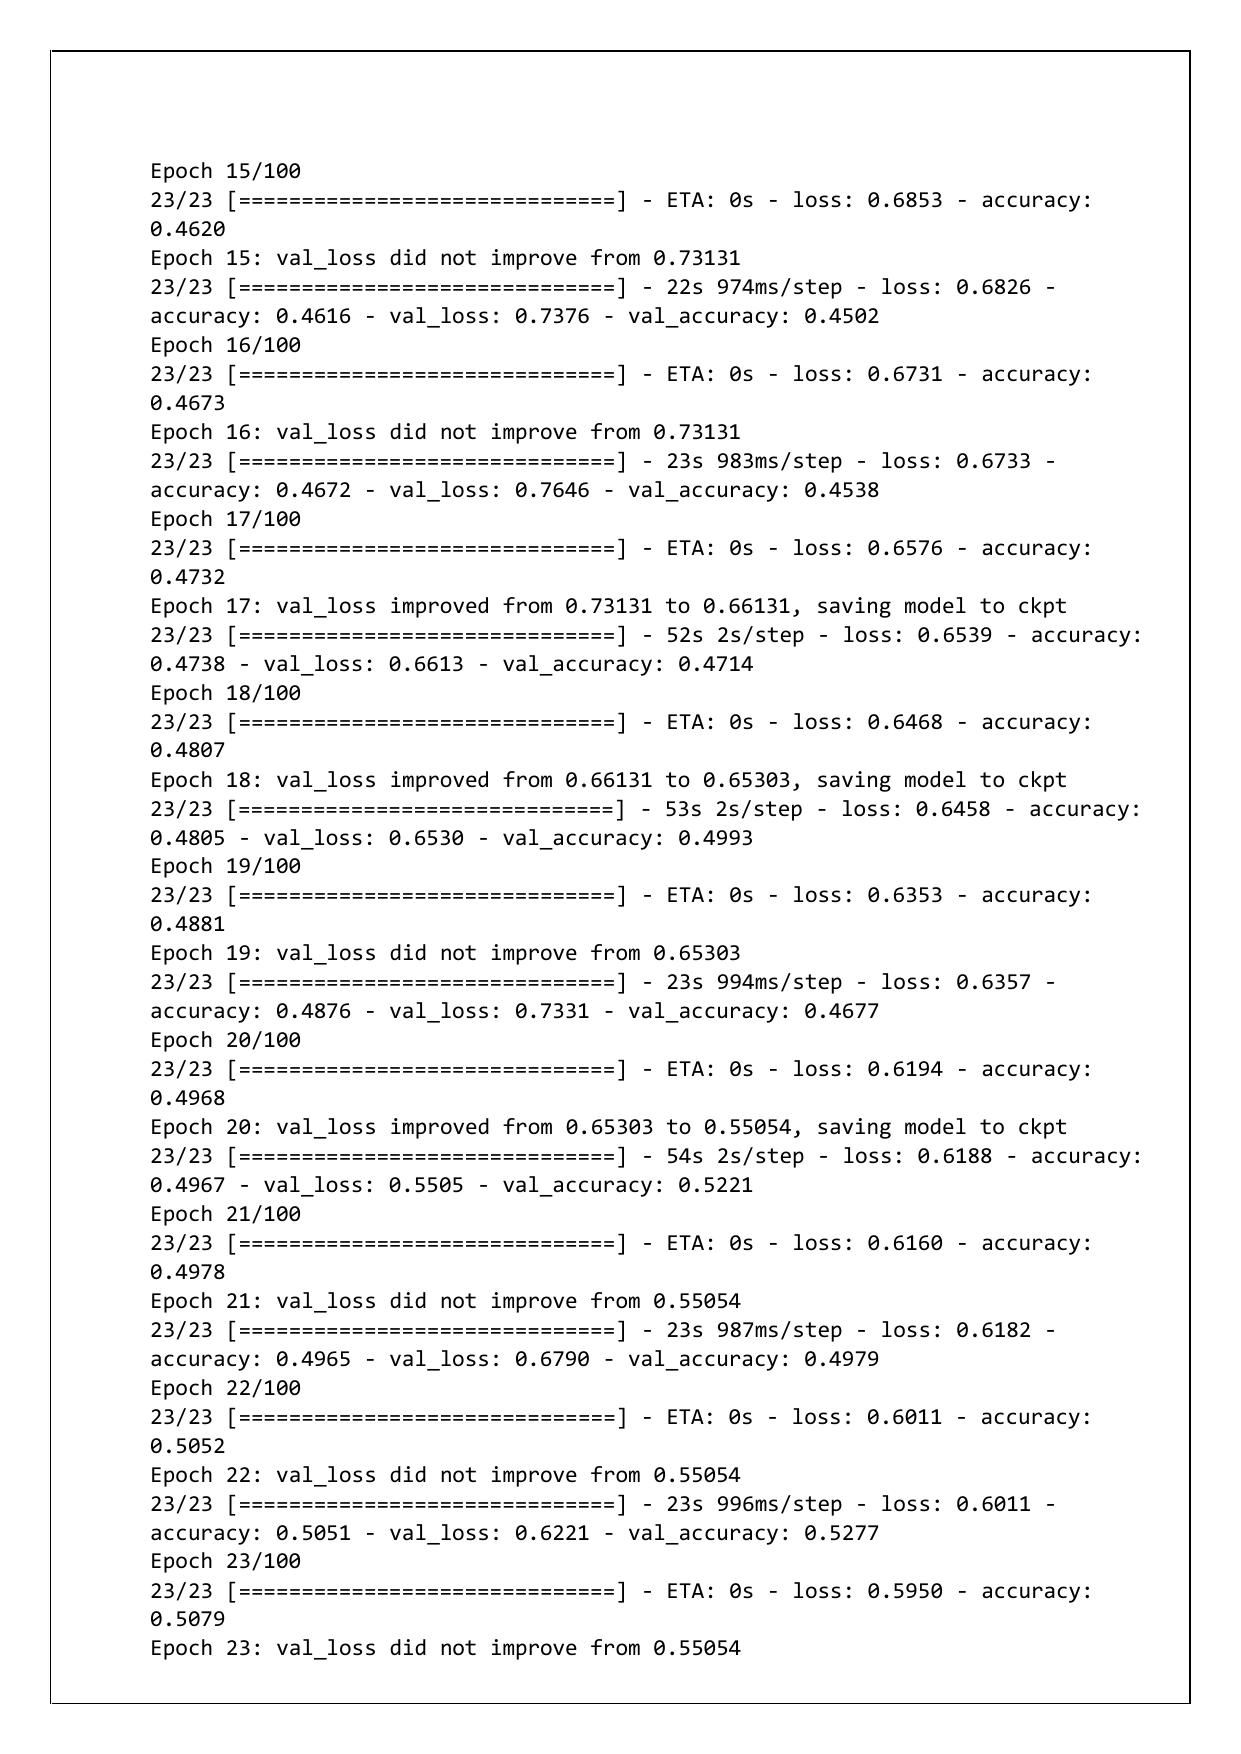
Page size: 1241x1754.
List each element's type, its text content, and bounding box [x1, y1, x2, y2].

text 23/23 [==============================] - ETA: 0s - loss: 0.6194 - accuracy: 0.4968 [150, 1056, 1108, 1111]
text 23/23 [==============================] - ETA: 0s - loss: 0.5950 - accuracy: 0.5079 [150, 1577, 1108, 1633]
text 23/23 [==============================] - 23s 987ms/step - loss: 0.6182 -accuracy: 0.4965 - val_loss: 0.6790 - val_accuracy: 0.4979 [150, 1316, 1070, 1372]
text 23/23 [==============================] - ETA: 0s - loss: 0.6468 - accuracy: 0.4807 [150, 708, 1108, 764]
text 23/23 [==============================] - 54s 2s/step - loss: 0.6188 - accuracy: 0.4967 - val_loss: 0.5505 - val_accuracy: 0.5221 [150, 1142, 1158, 1198]
text 23/23 [==============================] - 23s 996ms/step - loss: 0.6011 -accuracy: 0.5051 - val_loss: 0.6221 - val_accuracy: 0.5277 [150, 1490, 1070, 1546]
text 23/23 [==============================] - 53s 2s/step - loss: 0.6458 - accuracy: 0.4805 - val_loss: 0.6530 - val_accuracy: 0.4993 [150, 795, 1158, 851]
text Epoch 22: val_loss did not improve from 0.55054 [150, 1461, 1154, 1488]
text 23/23 [==============================] - ETA: 0s - loss: 0.6160 - accuracy: 0.4978 [150, 1229, 1108, 1285]
text Epoch 20: val_loss improved from 0.65303 to 0.55054, saving model to ckpt [150, 1113, 1154, 1140]
text 23/23 [==============================] - ETA: 0s - loss: 0.6353 - accuracy: 0.4881 [150, 882, 1108, 938]
text Epoch 22/100 [150, 1374, 1154, 1401]
text Epoch 15/100 [150, 158, 1154, 185]
text Epoch 19: val_loss did not improve from 0.65303 [150, 940, 1154, 967]
text Epoch 17: val_loss improved from 0.73131 to 0.66131, saving model to ckpt [150, 592, 1154, 619]
text Epoch 15: val_loss did not improve from 0.73131 [150, 245, 1154, 272]
text 23/23 [==============================] - ETA: 0s - loss: 0.6853 - accuracy: 0.4620 [150, 187, 1108, 243]
text Epoch 16/100 [150, 332, 1154, 358]
text Epoch 23/100 [150, 1548, 1154, 1575]
text Epoch 18/100 [150, 679, 1154, 706]
text Epoch 21/100 [150, 1200, 1154, 1227]
text 23/23 [==============================] - ETA: 0s - loss: 0.6731 - accuracy: 0.4673 [150, 361, 1108, 416]
text Epoch 21: val_loss did not improve from 0.55054 [150, 1287, 1154, 1314]
text Epoch 18: val_loss improved from 0.66131 to 0.65303, saving model to ckpt [150, 766, 1154, 793]
text 23/23 [==============================] - ETA: 0s - loss: 0.6011 - accuracy: 0.5052 [150, 1403, 1108, 1459]
text 23/23 [==============================] - 23s 994ms/step - loss: 0.6357 -accuracy: 0.4876 - val_loss: 0.7331 - val_accuracy: 0.4677 [150, 969, 1070, 1024]
text Epoch 19/100 [150, 853, 1154, 880]
text 23/23 [==============================] - 52s 2s/step - loss: 0.6539 - accuracy: 0.4738 - val_loss: 0.6613 - val_accuracy: 0.4714 [150, 621, 1158, 677]
text Epoch 20/100 [150, 1027, 1154, 1053]
text 23/23 [==============================] - 22s 974ms/step - loss: 0.6826 -accuracy: 0.4616 - val_loss: 0.7376 - val_accuracy: 0.4502 [150, 274, 1070, 329]
text 23/23 [==============================] - ETA: 0s - loss: 0.6576 - accuracy: 0.4732 [150, 534, 1108, 590]
text Epoch 17/100 [150, 505, 1154, 532]
text 23/23 [==============================] - 23s 983ms/step - loss: 0.6733 -accuracy: 0.4672 - val_loss: 0.7646 - val_accuracy: 0.4538 [150, 447, 1070, 503]
text Epoch 23: val_loss did not improve from 0.55054 [150, 1635, 1154, 1662]
text Epoch 16: val_loss did not improve from 0.73131 [150, 418, 1154, 445]
